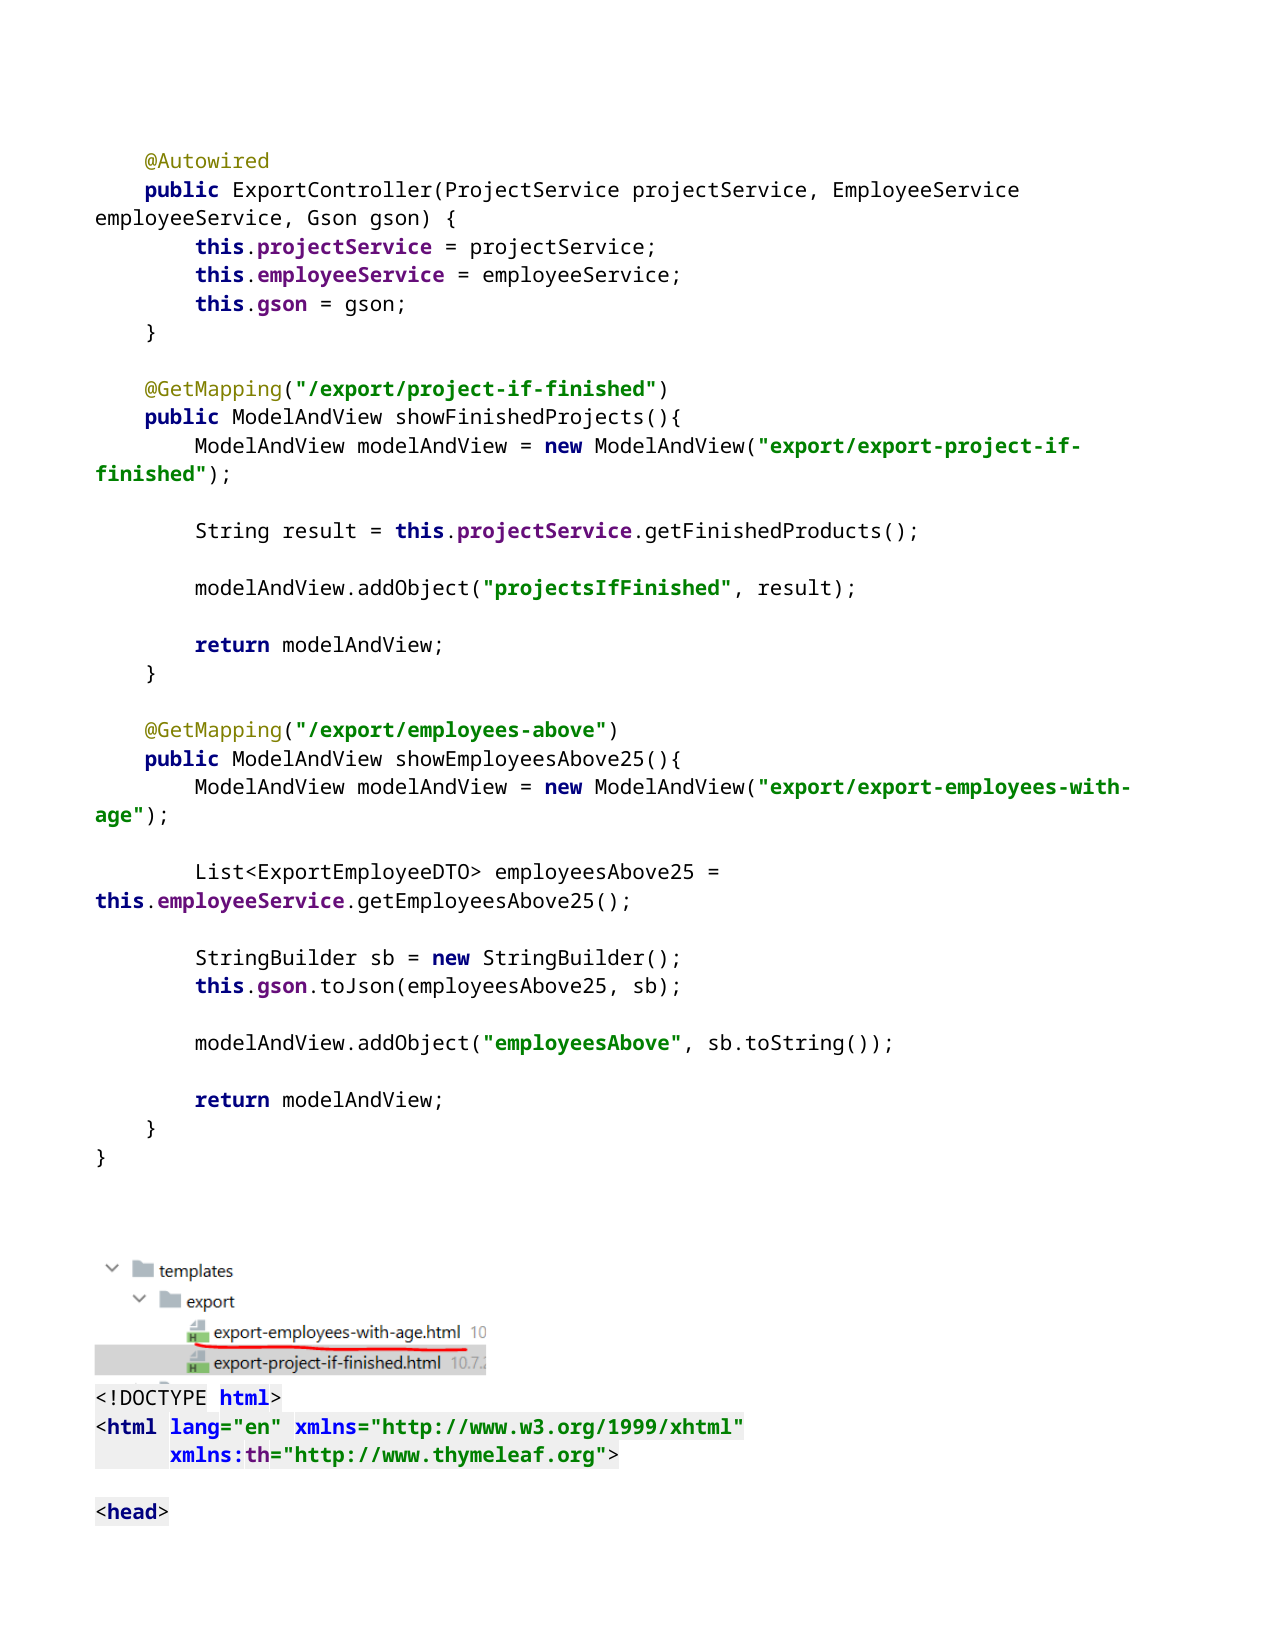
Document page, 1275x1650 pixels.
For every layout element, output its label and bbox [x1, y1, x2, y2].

picture [94, 1254, 487, 1384]
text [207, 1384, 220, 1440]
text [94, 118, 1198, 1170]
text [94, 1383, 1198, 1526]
